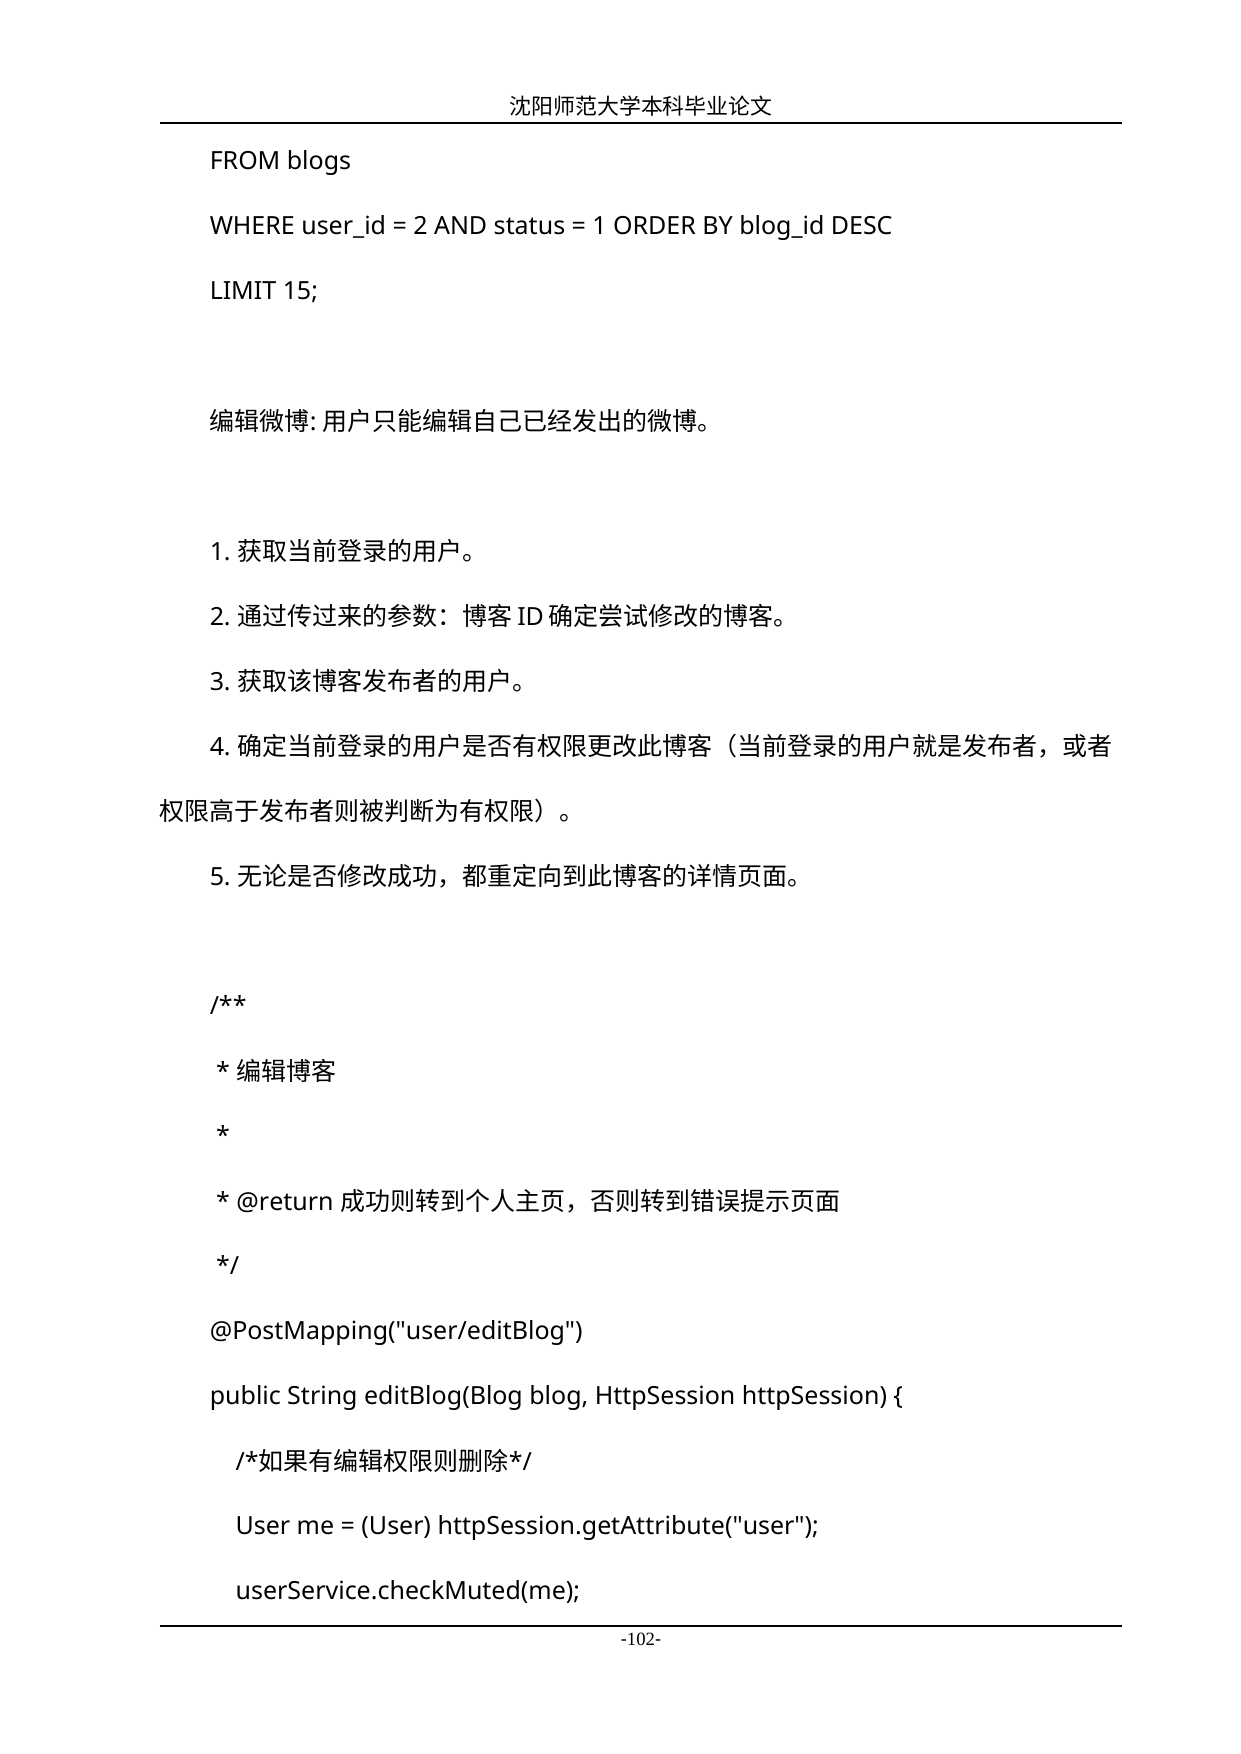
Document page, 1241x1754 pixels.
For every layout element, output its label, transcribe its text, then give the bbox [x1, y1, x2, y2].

text /** [159, 972, 1122, 1037]
text WHERE user_id = 2 AND status = 1 ORDER BY blog_id DESC [159, 192, 1122, 257]
text 1. 获取当前登录的用户。 [159, 517, 1122, 582]
text 2. 通过传过来的参数：博客ID确定尝试修改的博客。 [159, 582, 1122, 647]
text 编辑微博: 用户只能编辑自己已经发出的微博。 [159, 387, 1122, 452]
text 4. 确定当前登录的用户是否有权限更改此博客（当前登录的用户就是发布者，或者权限高于发布者则被判断为有权限）。 [159, 712, 1122, 842]
text * 编辑博客 [159, 1037, 1122, 1102]
text FROM blogs [159, 127, 1122, 192]
text userService.checkMuted(me); [159, 1557, 1122, 1622]
text @PostMapping("user/editBlog") [159, 1297, 1122, 1362]
text * [159, 1102, 1122, 1167]
text 5. 无论是否修改成功，都重定向到此博客的详情页面。 [159, 842, 1122, 907]
text 3. 获取该博客发布者的用户。 [159, 647, 1122, 712]
text /*如果有编辑权限则删除*/ [159, 1427, 1122, 1492]
text public String editBlog(Blog blog, HttpSession httpSession) { [159, 1362, 1122, 1427]
text LIMIT 15; [159, 257, 1122, 322]
text */ [159, 1232, 1122, 1297]
text User me = (User) httpSession.getAttribute("user"); [159, 1492, 1122, 1557]
text * @return 成功则转到个人主页，否则转到错误提示页面 [159, 1167, 1122, 1232]
